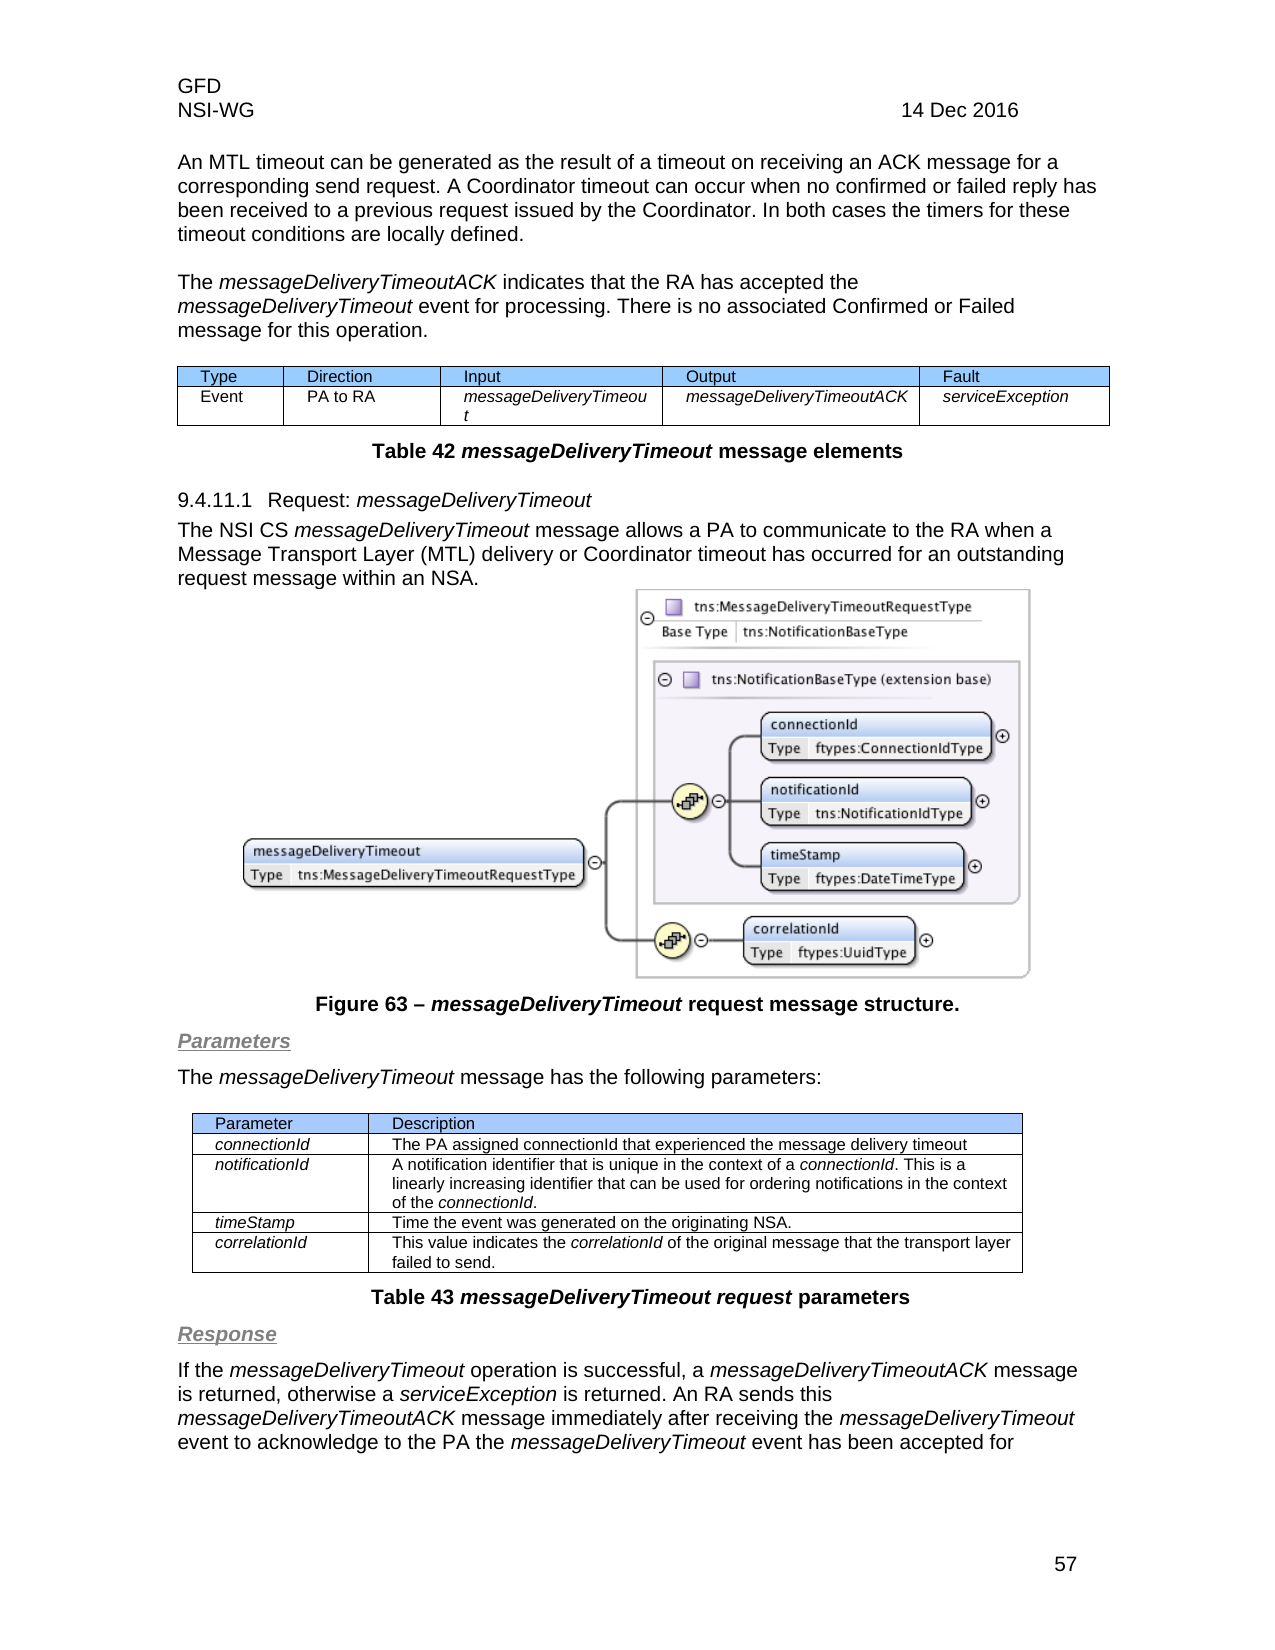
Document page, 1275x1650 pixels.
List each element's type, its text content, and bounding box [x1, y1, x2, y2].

text Response [177, 1322, 1098, 1346]
text The messageDeliveryTimeoutACK indicates that the RA has accepted the messageDeliveryTimeout event for processing. There is no associated Confirmed or Failed message for this operation. [177, 270, 1098, 342]
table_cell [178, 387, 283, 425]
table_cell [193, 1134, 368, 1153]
subtitle Request: messageDeliveryTimeout [177, 488, 1098, 512]
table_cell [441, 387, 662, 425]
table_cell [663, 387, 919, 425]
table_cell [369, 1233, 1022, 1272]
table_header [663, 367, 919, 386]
text Parameters [177, 1029, 1098, 1053]
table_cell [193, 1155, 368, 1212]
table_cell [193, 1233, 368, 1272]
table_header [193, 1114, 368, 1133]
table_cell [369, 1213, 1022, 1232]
text Table 42 messageDeliveryTimeout message elements [177, 439, 1098, 463]
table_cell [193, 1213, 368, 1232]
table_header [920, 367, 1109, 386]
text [177, 1358, 1098, 1454]
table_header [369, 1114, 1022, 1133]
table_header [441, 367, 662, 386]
text The NSI CS messageDeliveryTimeout message allows a PA to communicate to the RA when a Message Transport Layer (MTL) delivery or Coordinator timeout has occurred for an outstanding request message within an NSA. [177, 518, 1098, 590]
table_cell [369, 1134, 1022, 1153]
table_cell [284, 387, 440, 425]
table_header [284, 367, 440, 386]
picture [243, 589, 1032, 980]
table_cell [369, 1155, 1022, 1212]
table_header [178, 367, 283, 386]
text Table 43 messageDeliveryTimeout request parameters [177, 1285, 1098, 1309]
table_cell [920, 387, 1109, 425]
text An MTL timeout can be generated as the result of a timeout on receiving an ACK message for a corresponding send request. A Coordinator timeout can occur when no confirmed or failed reply has been received to a previous request issued by the Coordinator. In both cases the timers for these timeout conditions are locally defined. [177, 150, 1098, 246]
text Figure 63 – messageDeliveryTimeout request message structure. [177, 992, 1098, 1016]
text The messageDeliveryTimeout message has the following parameters: [177, 1065, 1098, 1089]
